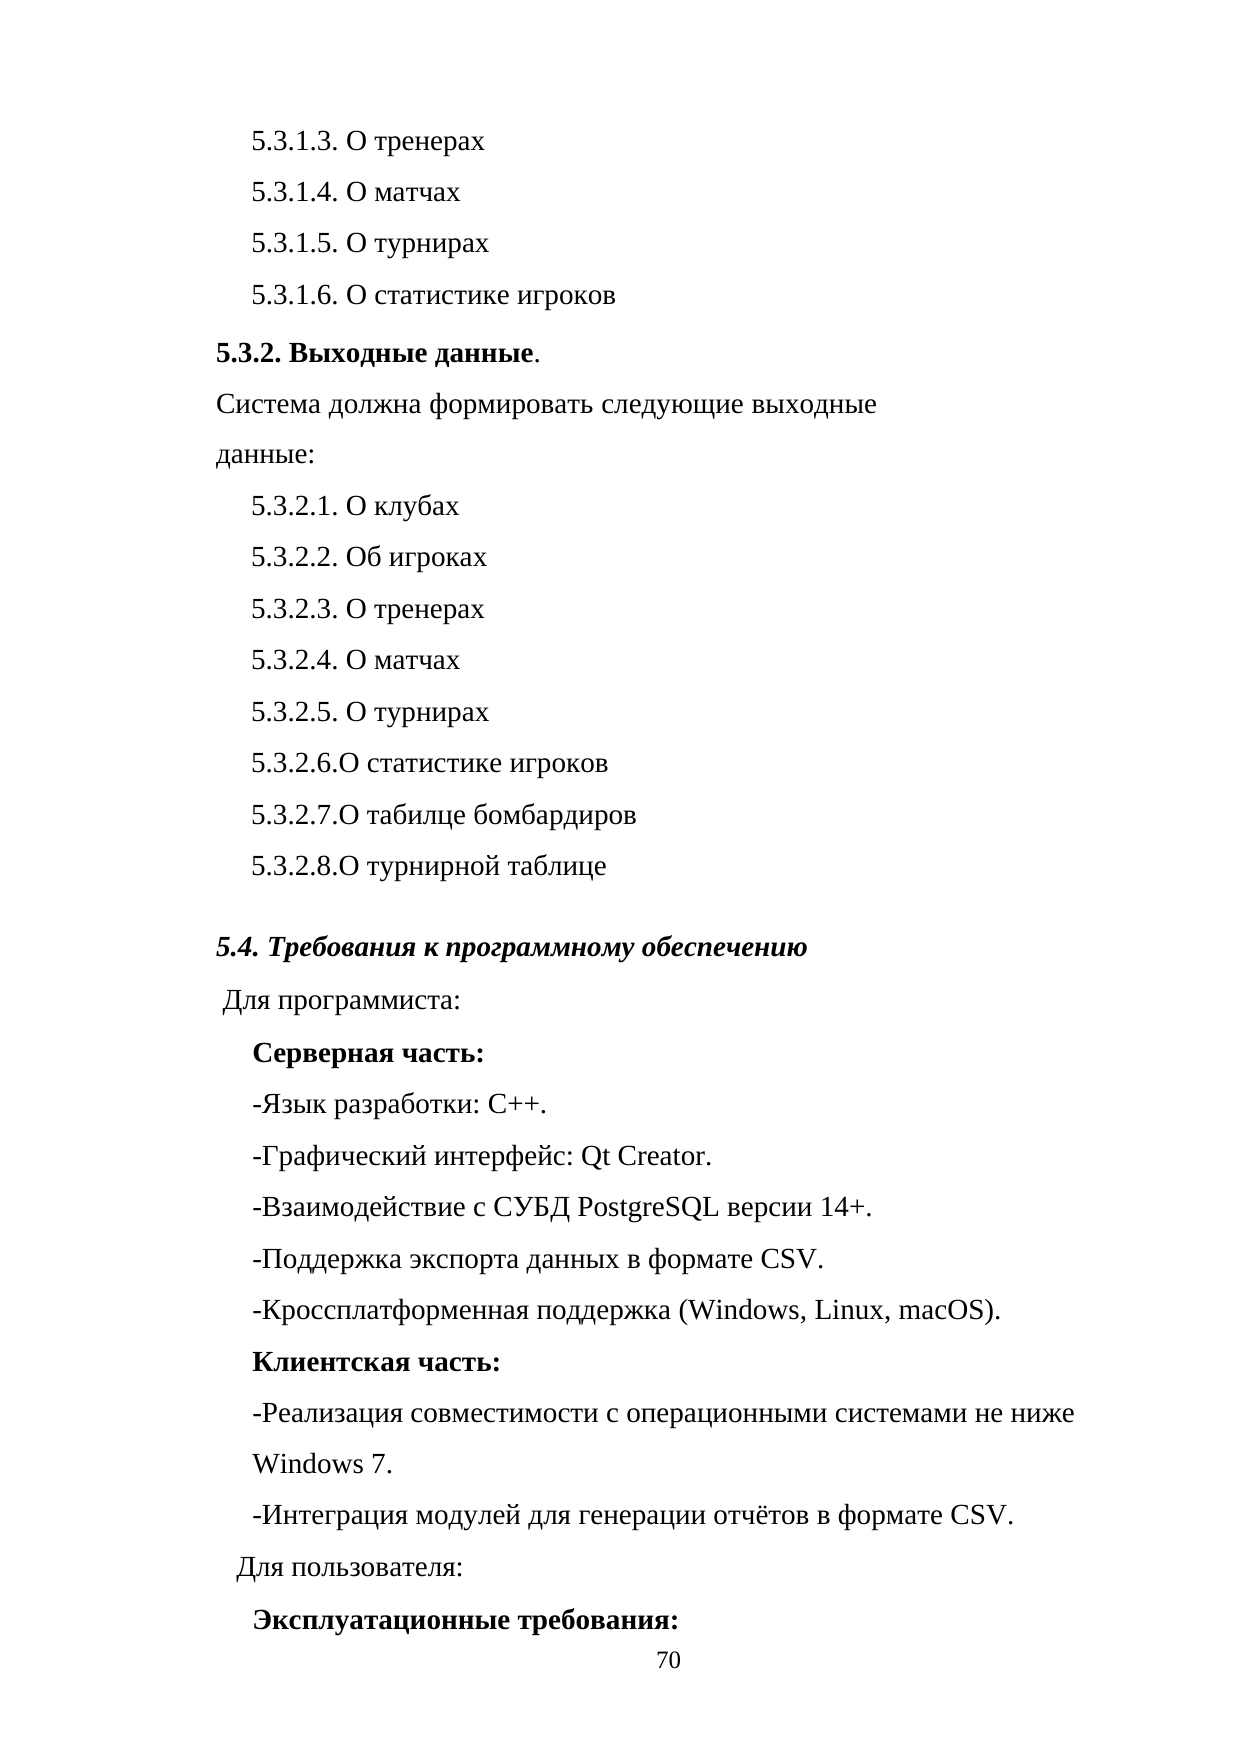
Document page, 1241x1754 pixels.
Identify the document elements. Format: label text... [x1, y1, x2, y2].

text Серверная часть: [177, 1035, 1158, 1069]
text -Реализация совместимости с операционными системами не ниже Windows 7. [252, 1395, 1158, 1479]
text 5.3.2.3. О тренерах [251, 591, 1158, 624]
text -Взаимодействие с СУБД PostgreSQL версии 14+. [252, 1189, 1158, 1223]
text 5.3.1.5. О турнирах [251, 226, 1158, 259]
text -Поддержка экспорта данных в формате CSV. [252, 1241, 1158, 1274]
text Эксплуатационные требования: [177, 1602, 1158, 1635]
text 5.3.2.1. О клубах [251, 488, 1158, 522]
text 5.3.2. Выходные данные. [216, 335, 877, 368]
text 5.3.2.6.О статистике игроков [251, 745, 1158, 779]
text 5.3.2.2. Об игроках [251, 539, 1158, 573]
text -Интеграция модулей для генерации отчётов в формате CSV. [252, 1497, 1158, 1531]
text 5.3.2.5. О турнирах [251, 694, 1158, 727]
subtitle Для программиста: [178, 982, 1158, 1016]
text 5.3.2.4. О матчах [251, 642, 1158, 676]
text Система должна формировать следующие выходные данные: [216, 386, 877, 470]
text Клиентская часть: [177, 1344, 1158, 1377]
subtitle 5.4. Требования к программному обеспечению [216, 929, 1158, 962]
text -Язык разработки: C++. [252, 1087, 1158, 1120]
text 5.3.1.6. О статистике игроков [251, 277, 1158, 311]
text 5.3.2.8.О турнирной таблице [251, 848, 1158, 882]
text 5.3.2.7.О табилце бомбардиров [251, 797, 1158, 830]
text -Кроссплатформенная поддержка (Windows, Linux, macOS). [252, 1292, 1158, 1326]
subtitle Для пользователя: [177, 1549, 1158, 1582]
text -Графический интерфейс: Qt Creator. [252, 1138, 1158, 1172]
text 5.3.1.3. О тренерах [251, 123, 1158, 156]
text 5.3.1.4. О матчах [251, 174, 1158, 208]
